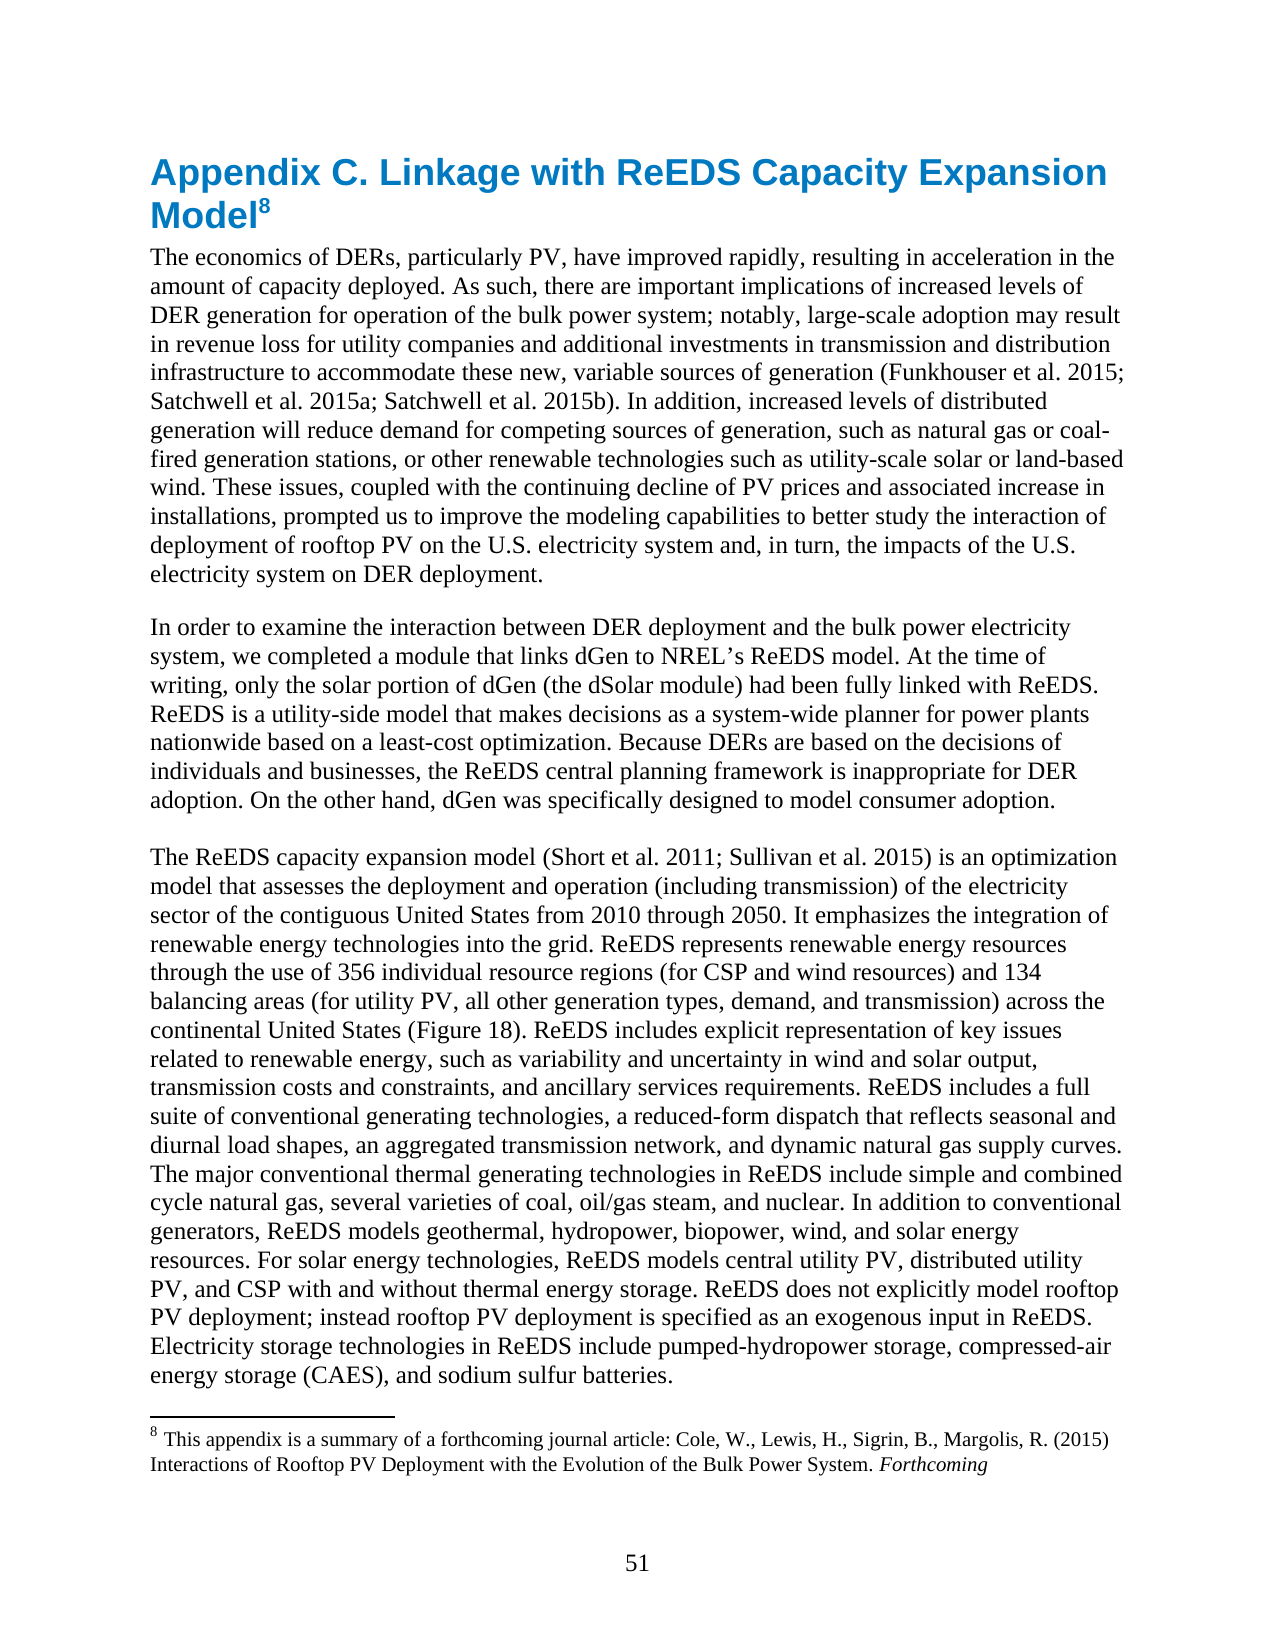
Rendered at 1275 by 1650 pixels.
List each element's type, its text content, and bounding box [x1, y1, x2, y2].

text The ReEDS capacity expansion model (Short et al. 2011; Sullivan et al. 2015) is an optimization model that assesses the deployment and operation (including transmission) of the electricity sector of the contiguous United States from 2010 through 2050. It emphasizes the integration of renewable energy technologies into the grid. ReEDS represents renewable energy resources through the use of 356 individual resource regions (for CSP and wind resources) and 134 balancing areas (for utility PV, all other generation types, demand, and transmission) across the continental United States (Figure 18). ReEDS includes explicit representation of key issues related to renewable energy, such as variability and uncertainty in wind and solar output, transmission costs and constraints, and ancillary services requirements. ReEDS includes a full suite of conventional generating technologies, a reduced-form dispatch that reflects seasonal and diurnal load shapes, an aggregated transmission network, and dynamic natural gas supply curves. The major conventional thermal generating technologies in ReEDS include simple and combined cycle natural gas, several varieties of coal, oil/gas steam, and nuclear. In addition to conventional generators, ReEDS models geothermal, hydropower, biopower, wind, and solar energy resources. For solar energy technologies, ReEDS models central utility PV, distributed utility PV, and CSP with and without thermal energy storage. ReEDS does not explicitly model rooftop PV deployment; instead rooftop PV deployment is specified as an exogenous input in ReEDS. Electricity storage technologies in ReEDS include pumped-hydropower storage, compressed-air energy storage (CAES), and sodium sulfur batteries. [150, 842, 1125, 1389]
text In order to examine the interaction between DER deployment and the bulk power electricity system, we completed a module that links dGen to NREL’s ReEDS model. At the time of writing, only the solar portion of dGen (the dSolar module) had been fully linked with ReEDS. ReEDS is a utility-side model that makes decisions as a system-wide planner for power plants nationwide based on a least-cost optimization. Because DERs are based on the decisions of individuals and businesses, the ReEDS central planning framework is inappropriate for DER adoption. On the other hand, dGen was specifically designed to model consumer adoption. [150, 612, 1125, 814]
text Appendix C. Linkage with ReEDS Capacity Expansion Model [150, 150, 1125, 236]
text The economics of DERs, particularly PV, have improved rapidly, resulting in acceleration in the amount of capacity deployed. As such, there are important implications of increased levels of DER generation for operation of the bulk power system; notably, large-scale adoption may result in revenue loss for utility companies and additional investments in transmission and distribution infrastructure to accommodate these new, variable sources of generation (Funkhouser et al. 2015; Satchwell et al. 2015a; Satchwell et al. 2015b). In addition, increased levels of distributed generation will reduce demand for competing sources of generation, such as natural gas or coal-fired generation stations, or other renewable technologies such as utility-scale solar or land-based wind. These issues, coupled with the continuing decline of PV prices and associated increase in installations, prompted us to improve the modeling capabilities to better study the interaction of deployment of rooftop PV on the U.S. electricity system and, in turn, the impacts of the U.S. electricity system on DER deployment. [150, 242, 1125, 587]
